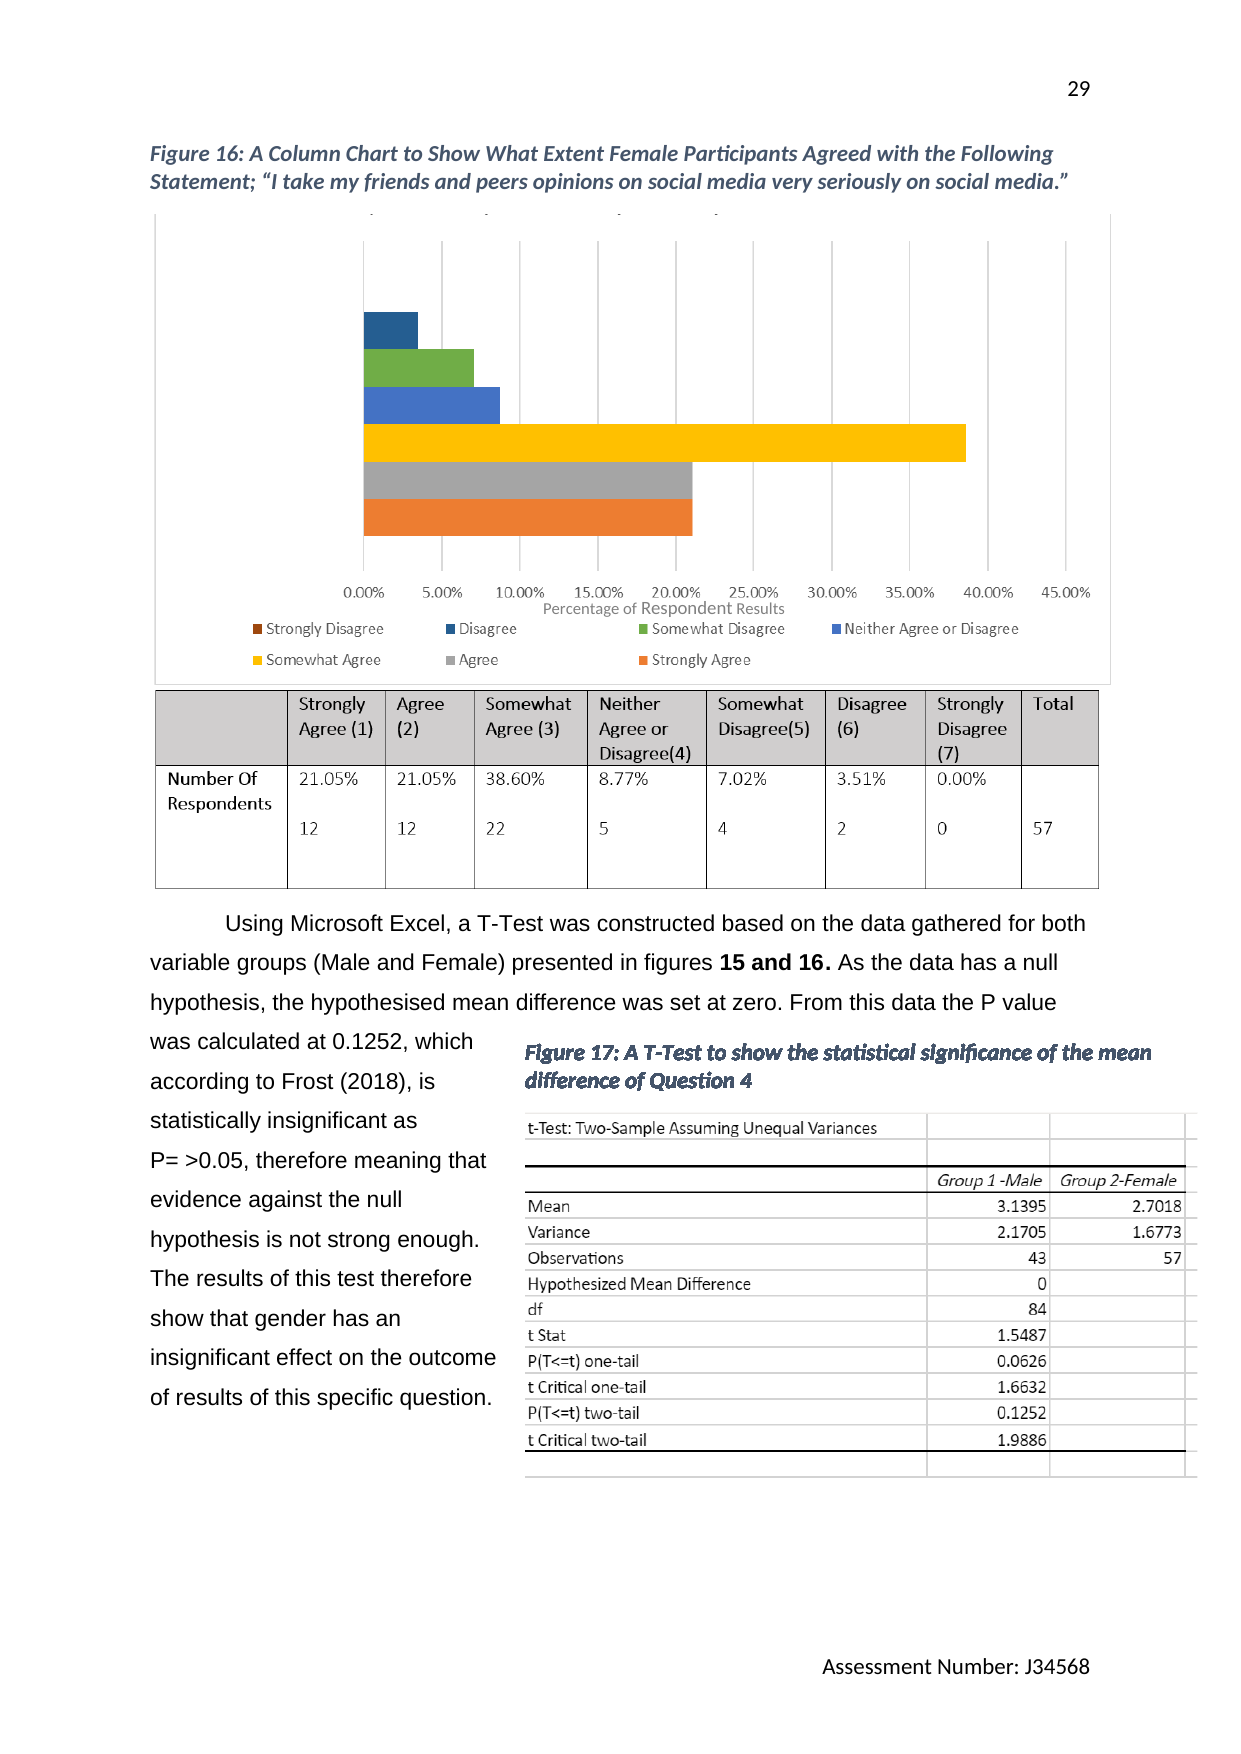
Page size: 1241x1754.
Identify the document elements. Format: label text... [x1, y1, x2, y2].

text Using Microsoft Excel, a T-Test was constructed based on the data gathered for both variable groups (Male and Female) presented in figures 15 and 16 . As the data has a null hypothesis, the hypothesised mean difference was set at zero. From this data the P value was calculated at 0.1252, which according to Frost (2018), is statistically insignificant as P= >0.05, therefore meaning that evidence against the null hypothesis is not strong enough. The results of this test therefore show that gender has an insignificant effect on the outcome of results of this specific question. [150, 910, 1090, 1410]
picture [150, 687, 1109, 898]
picture [154, 214, 1111, 685]
picture [525, 1113, 1198, 1478]
